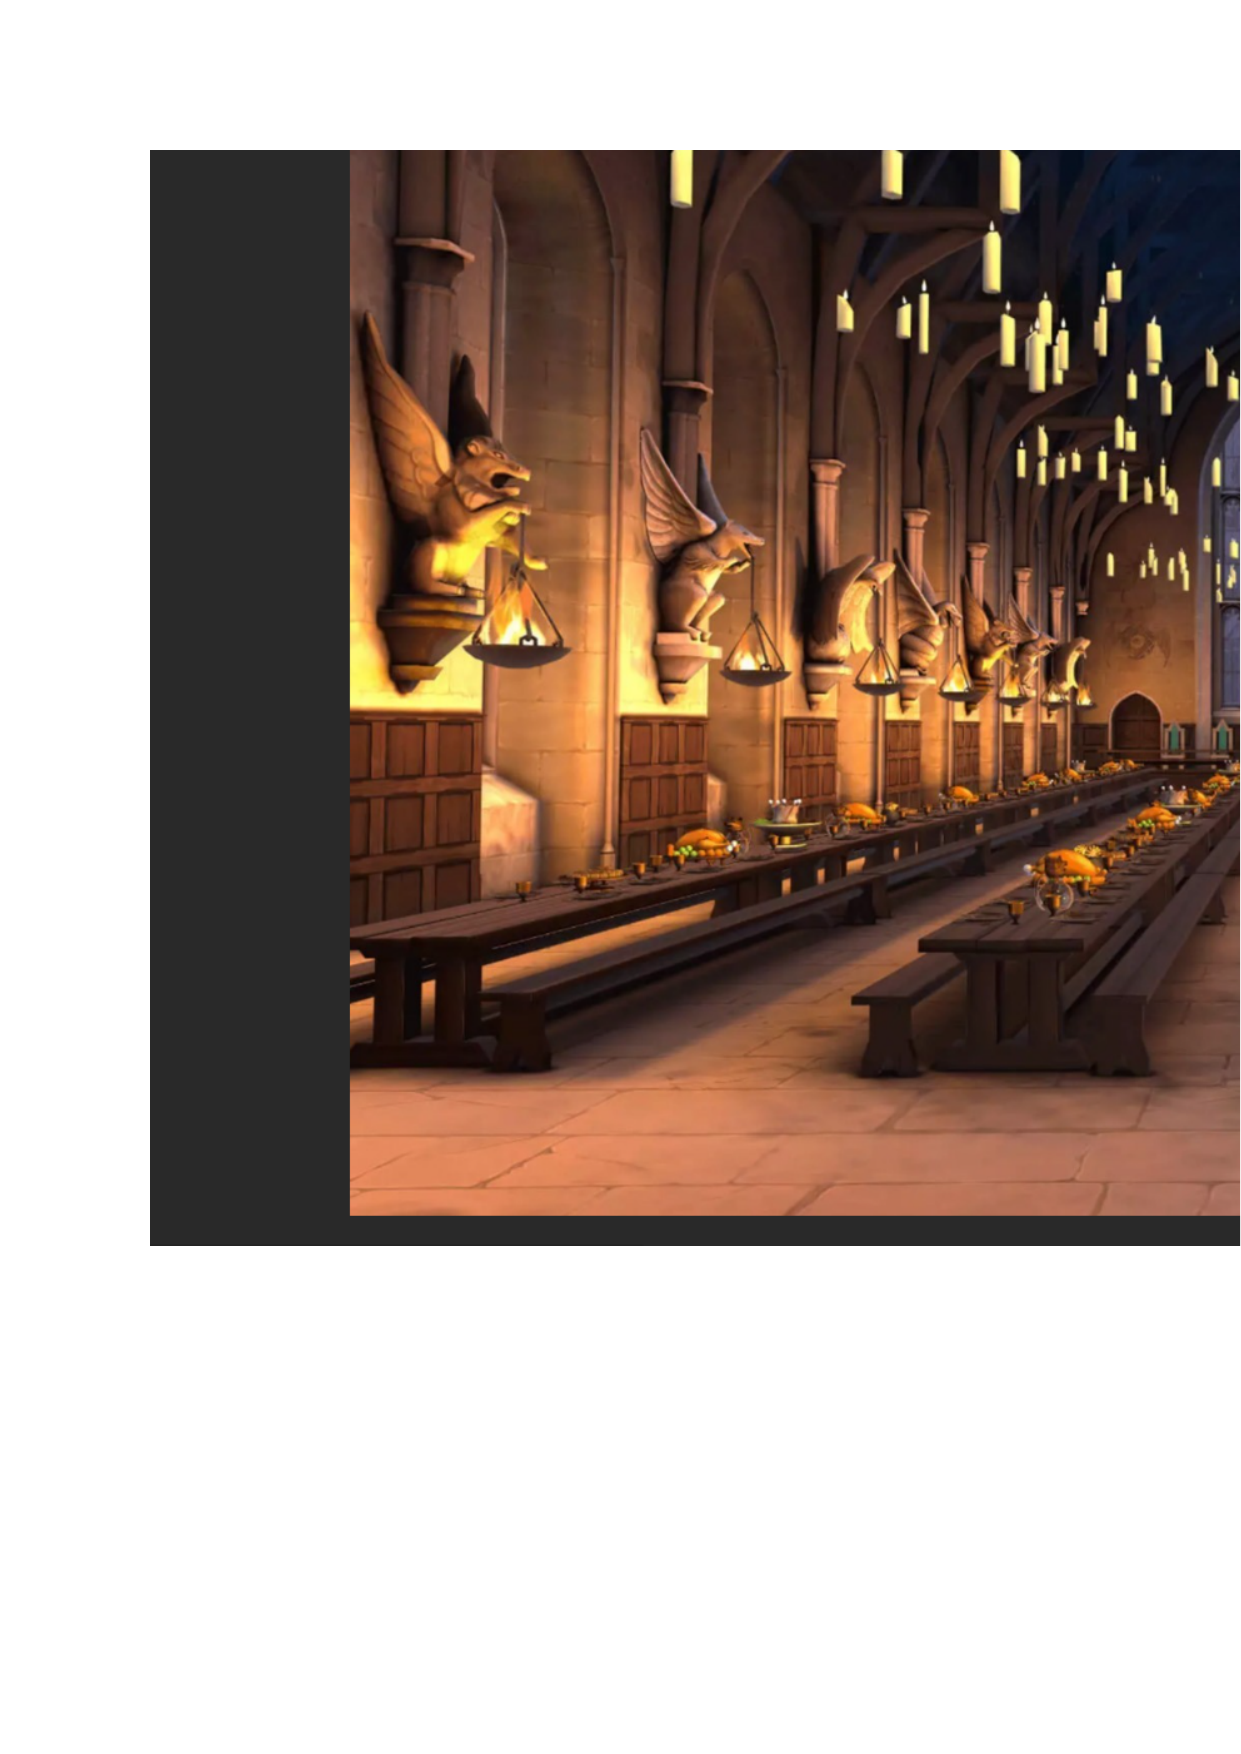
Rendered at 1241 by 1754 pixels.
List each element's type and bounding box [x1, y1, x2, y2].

picture [150, 150, 1241, 1246]
